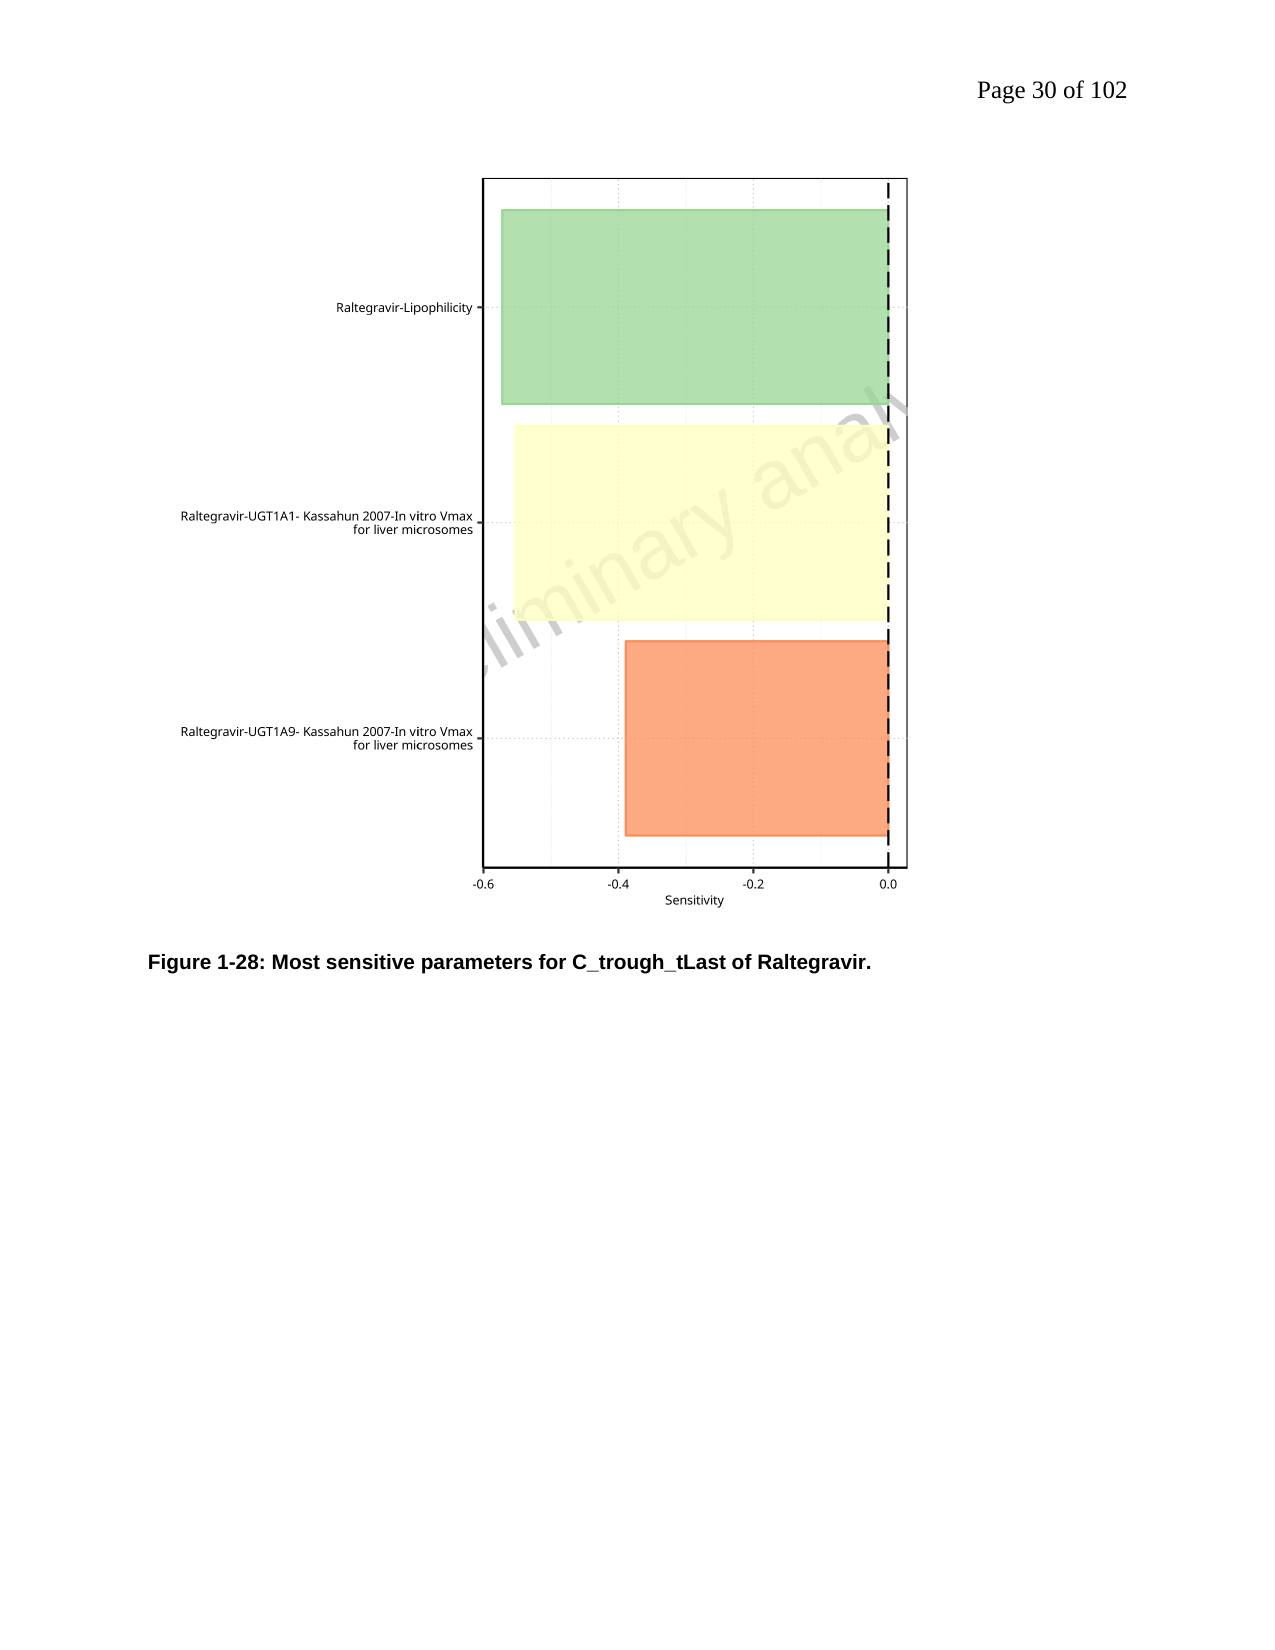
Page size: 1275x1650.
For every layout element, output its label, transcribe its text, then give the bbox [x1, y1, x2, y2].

text Figure 1-28: Most sensitive parameters for C_trough_tLast of Raltegravir. [148, 949, 1127, 973]
picture [166, 166, 919, 919]
